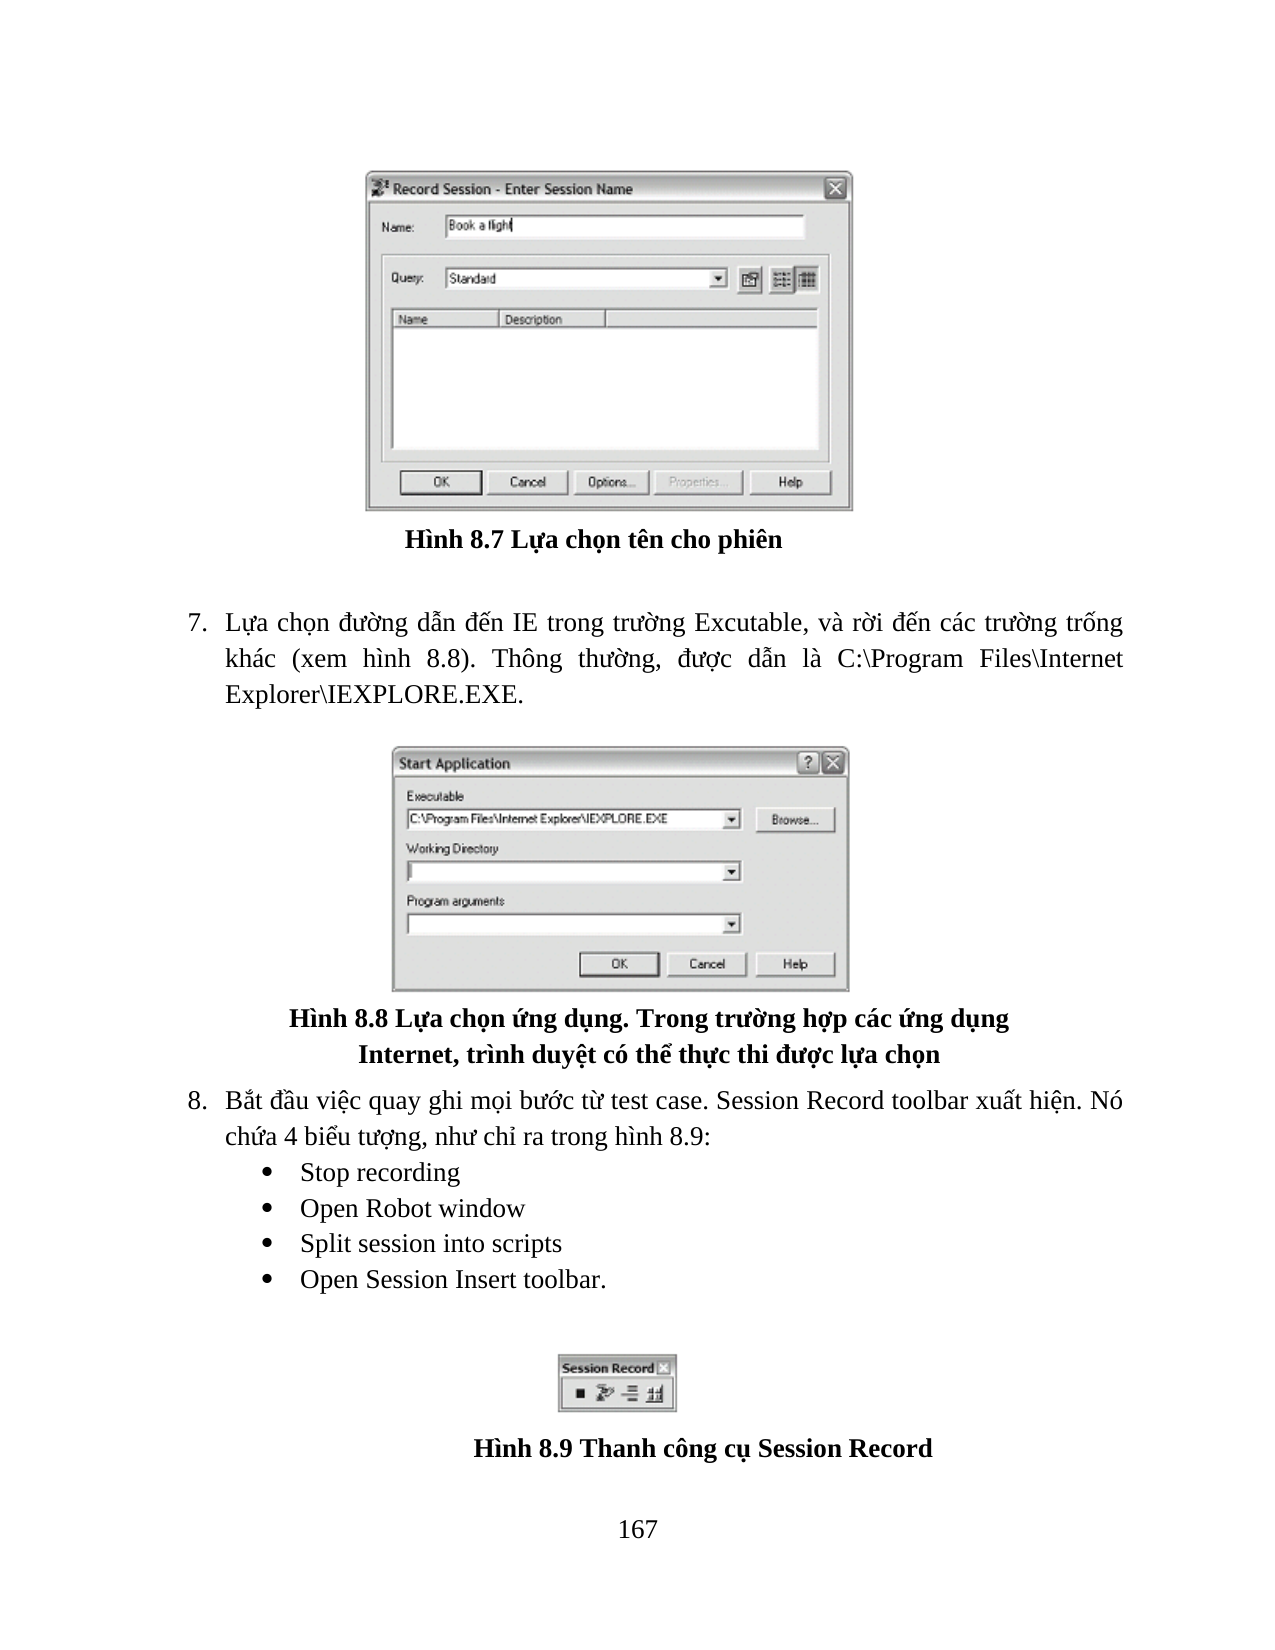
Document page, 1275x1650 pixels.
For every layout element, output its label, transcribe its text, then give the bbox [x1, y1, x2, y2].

list Stop recording [262, 1156, 1125, 1187]
list Lựa chọn đường dẫn đến IE trong trường Excutable, và rời đến các trường trống khác (xem hình 8.8). Thông thường, được dẫn là C:\Program Files\Internet Explorer\IEXPLORE.EXE. [187, 606, 1125, 709]
list Bắt đầu việc quay ghi mọi bước từ test case. Session Record toolbar xuất hiện. Nó chứa 4 biểu tượng, như chỉ ra trong hình 8.9: [187, 1084, 1125, 1151]
picture [150, 734, 1042, 1003]
list Open Robot window [262, 1192, 1125, 1223]
picture [150, 150, 893, 525]
list Open Session Insert toolbar. [262, 1263, 1125, 1295]
picture [150, 1320, 687, 1434]
list Split session into scripts [262, 1228, 1125, 1259]
